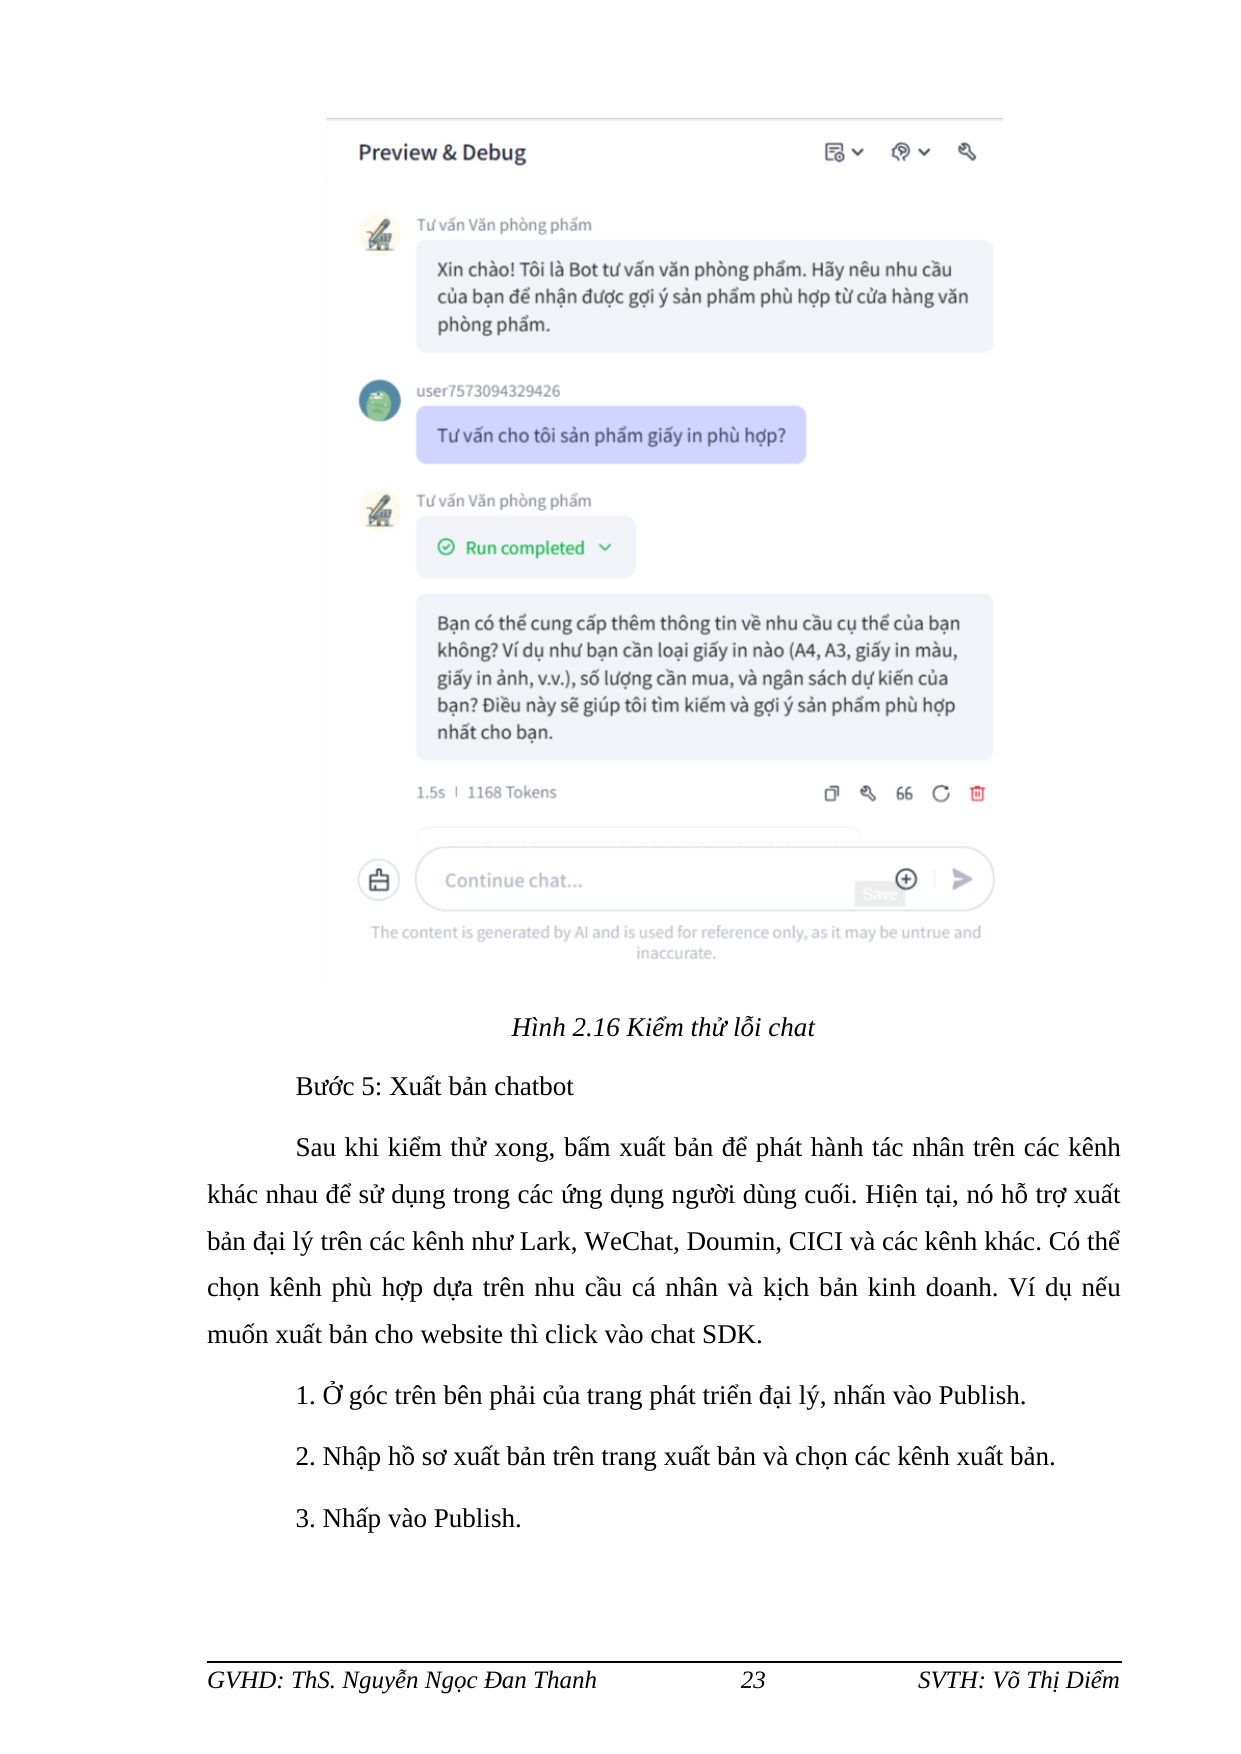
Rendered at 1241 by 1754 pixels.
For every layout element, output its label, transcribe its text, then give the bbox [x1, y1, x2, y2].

text Sau khi kiểm thử xong, bấm xuất bản để phát hành tác nhân trên các kênh khác nhau để sử dụng trong các ứng dụng người dùng cuối. Hiện tại, nó hỗ trợ xuất bản đại lý trên các kênh như Lark, WeChat, Doumin, CICI và các kênh khác. Có thể chọn kênh phù hợp dựa trên nhu cầu cá nhân và kịch bản kinh doanh. Ví dụ nếu muốn xuất bản cho website thì click vào chat SDK. [207, 1131, 1122, 1349]
text 2. Nhập hồ sơ xuất bản trên trang xuất bản và chọn các kênh xuất bản. [207, 1441, 1122, 1472]
text 1. Ở góc trên bên phải của trang phát triển đại lý, nhấn vào Publish. [207, 1379, 1122, 1410]
text 3. Nhấp vào Publish. [207, 1502, 1122, 1533]
picture [326, 118, 1003, 981]
text Bước 5: Xuất bản chatbot [207, 1070, 1122, 1101]
